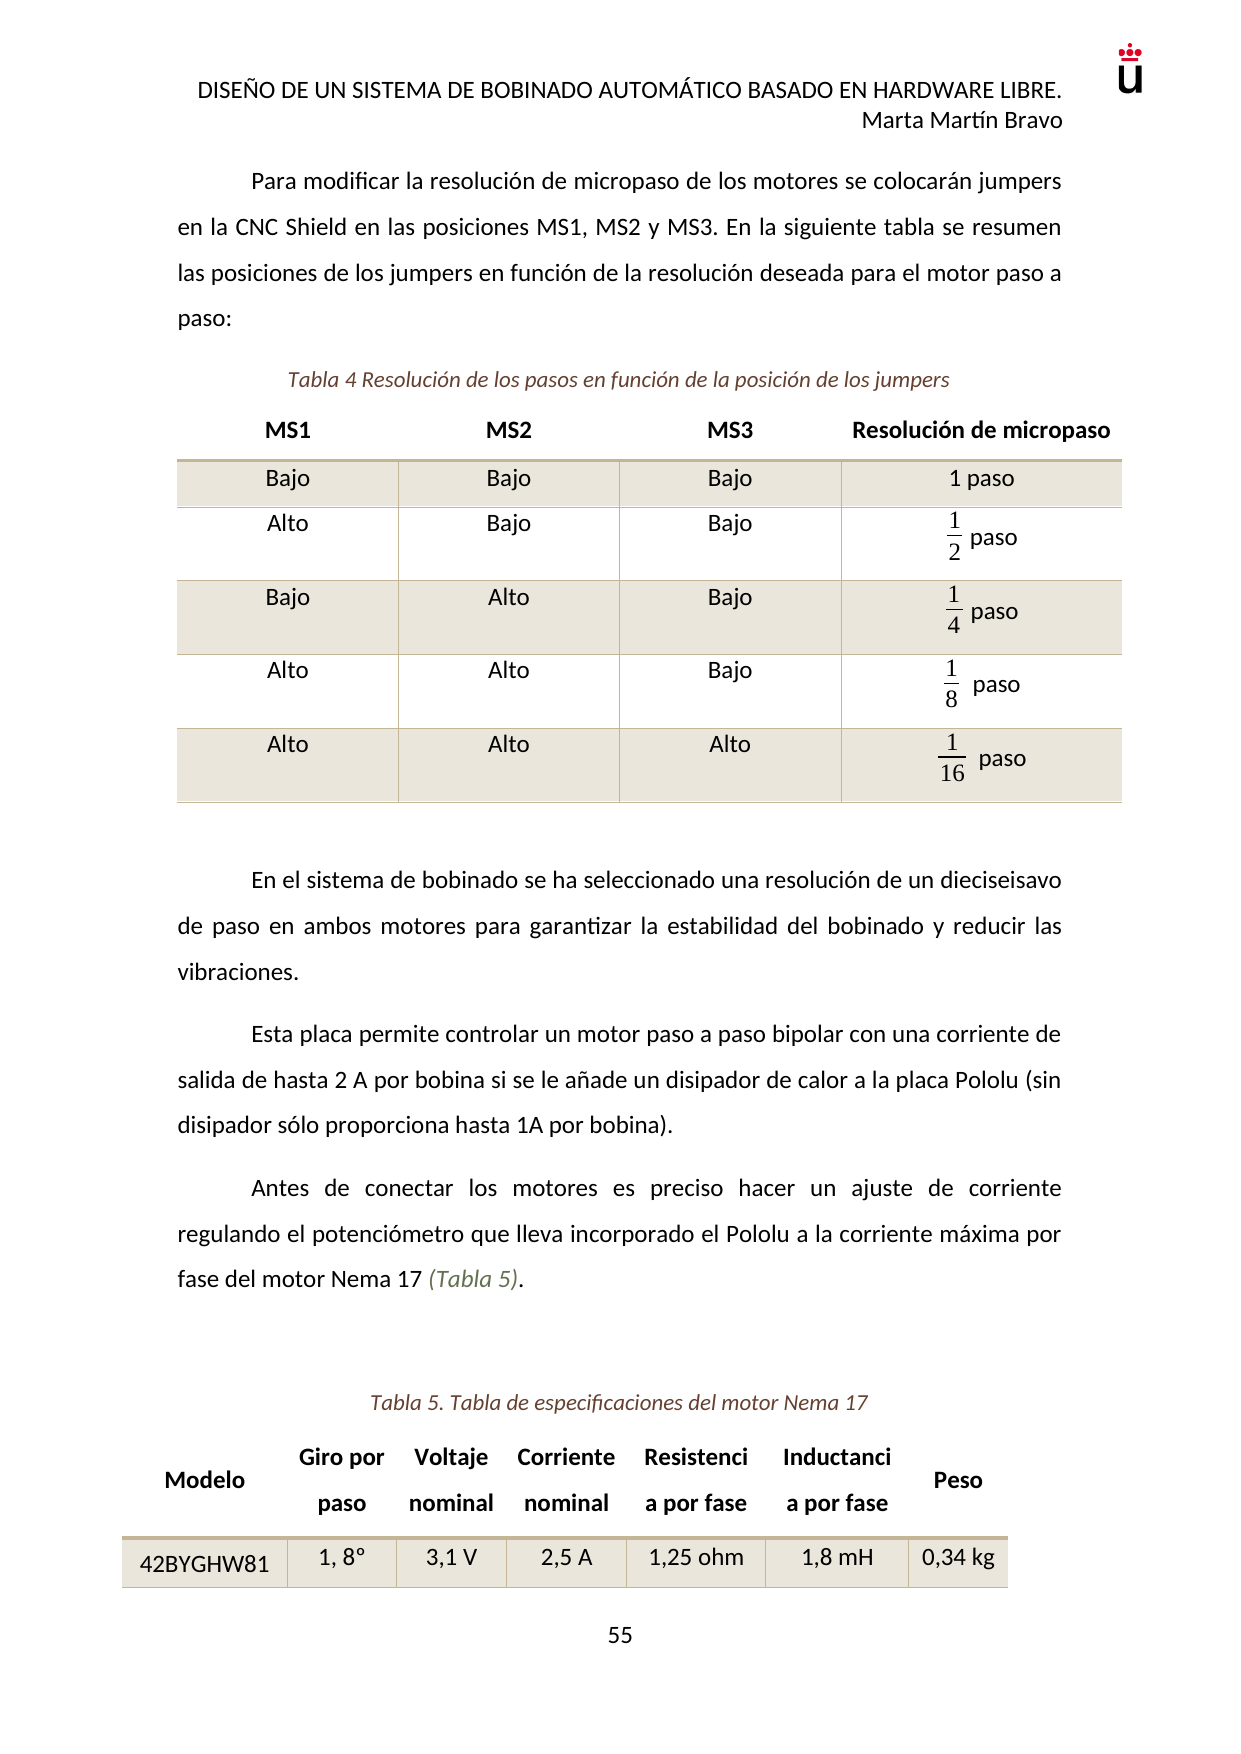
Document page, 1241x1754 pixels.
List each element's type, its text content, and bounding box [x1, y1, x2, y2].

table_cell Bajo [399, 508, 619, 580]
table_cell Alto [177, 655, 398, 728]
table_cell Alto [177, 729, 398, 801]
table_cell 42BYGHW811 [122, 1540, 287, 1587]
text En el sistema de bobinado se ha seleccionado una resolución de un dieciseisavo de paso en ambos motores para garantizar la estabilidad del bobinado y reducir las vibraciones. [177, 864, 1063, 986]
table_cell 1,8 mH [766, 1540, 908, 1587]
table_cell Bajo [177, 581, 398, 654]
table_cell Bajo [620, 462, 841, 506]
text Esta placa permite controlar un motor paso a paso bipolar con una corriente de salida de hasta 2 A por bobina si se le añade un disipador de calor a la placa Pololu (sin disipador sólo proporciona hasta 1A por bobina). [177, 1018, 1063, 1140]
table_cell paso [842, 508, 1122, 580]
text Para modificar la resolución de micropaso de los motores se colocarán jumpers en la CNC Shield en las posiciones MS1, MS2 y MS3. En la siguiente tabla se resumen las posiciones de los jumpers en función de la resolución deseada para el motor paso a paso: [177, 165, 1063, 333]
table_header MS1 [177, 414, 398, 458]
table_cell Bajo [620, 581, 841, 654]
text Tabla 4 Resolución de los pasos en función de la posición de los jumpers [177, 365, 1063, 393]
table_cell Alto [177, 508, 398, 580]
table_header MS2 [398, 414, 619, 458]
text Antes de conectar los motores es preciso hacer un ajuste de corriente regulando el potenciómetro que lleva incorporado el Pololu a la corriente máxima por fase del motor Nema 17 (Tabla 2). [177, 1172, 1063, 1294]
table_cell 1 paso [842, 462, 1122, 506]
table_cell paso [842, 655, 1122, 728]
table_header Corriente nominal [506, 1437, 627, 1536]
table_cell 1, 8º [288, 1540, 396, 1587]
picture [1118, 43, 1146, 95]
table_cell 1,25 ohm [627, 1540, 765, 1587]
table_header Voltaje nominal [397, 1437, 506, 1536]
table_cell paso [842, 729, 1122, 801]
table_cell Alto [399, 581, 619, 654]
table_cell Bajo [620, 508, 841, 580]
table_header Resolución de micropaso [841, 414, 1122, 458]
table_cell 2,5 A [507, 1540, 626, 1587]
table_cell paso [842, 581, 1122, 654]
table_header Inductancia por fase [766, 1437, 909, 1536]
table_cell Bajo [399, 462, 619, 506]
table_header Modelo [122, 1437, 287, 1536]
table_cell Alto [399, 655, 619, 728]
table_header Peso [909, 1437, 1008, 1536]
text Tabla 5. Tabla de especificaciones del motor Nema 17 [177, 1388, 1063, 1416]
table_cell Bajo [620, 655, 841, 728]
table_cell Alto [620, 729, 841, 801]
table_header MS3 [619, 414, 841, 458]
table_header Giro por paso [287, 1437, 397, 1536]
table_cell 0,34 kg [909, 1540, 1008, 1587]
table_cell Bajo [177, 462, 398, 506]
table_header Resistencia por fase [627, 1437, 766, 1536]
table_cell Alto [399, 729, 619, 801]
table_cell 3,1 V [397, 1540, 506, 1587]
